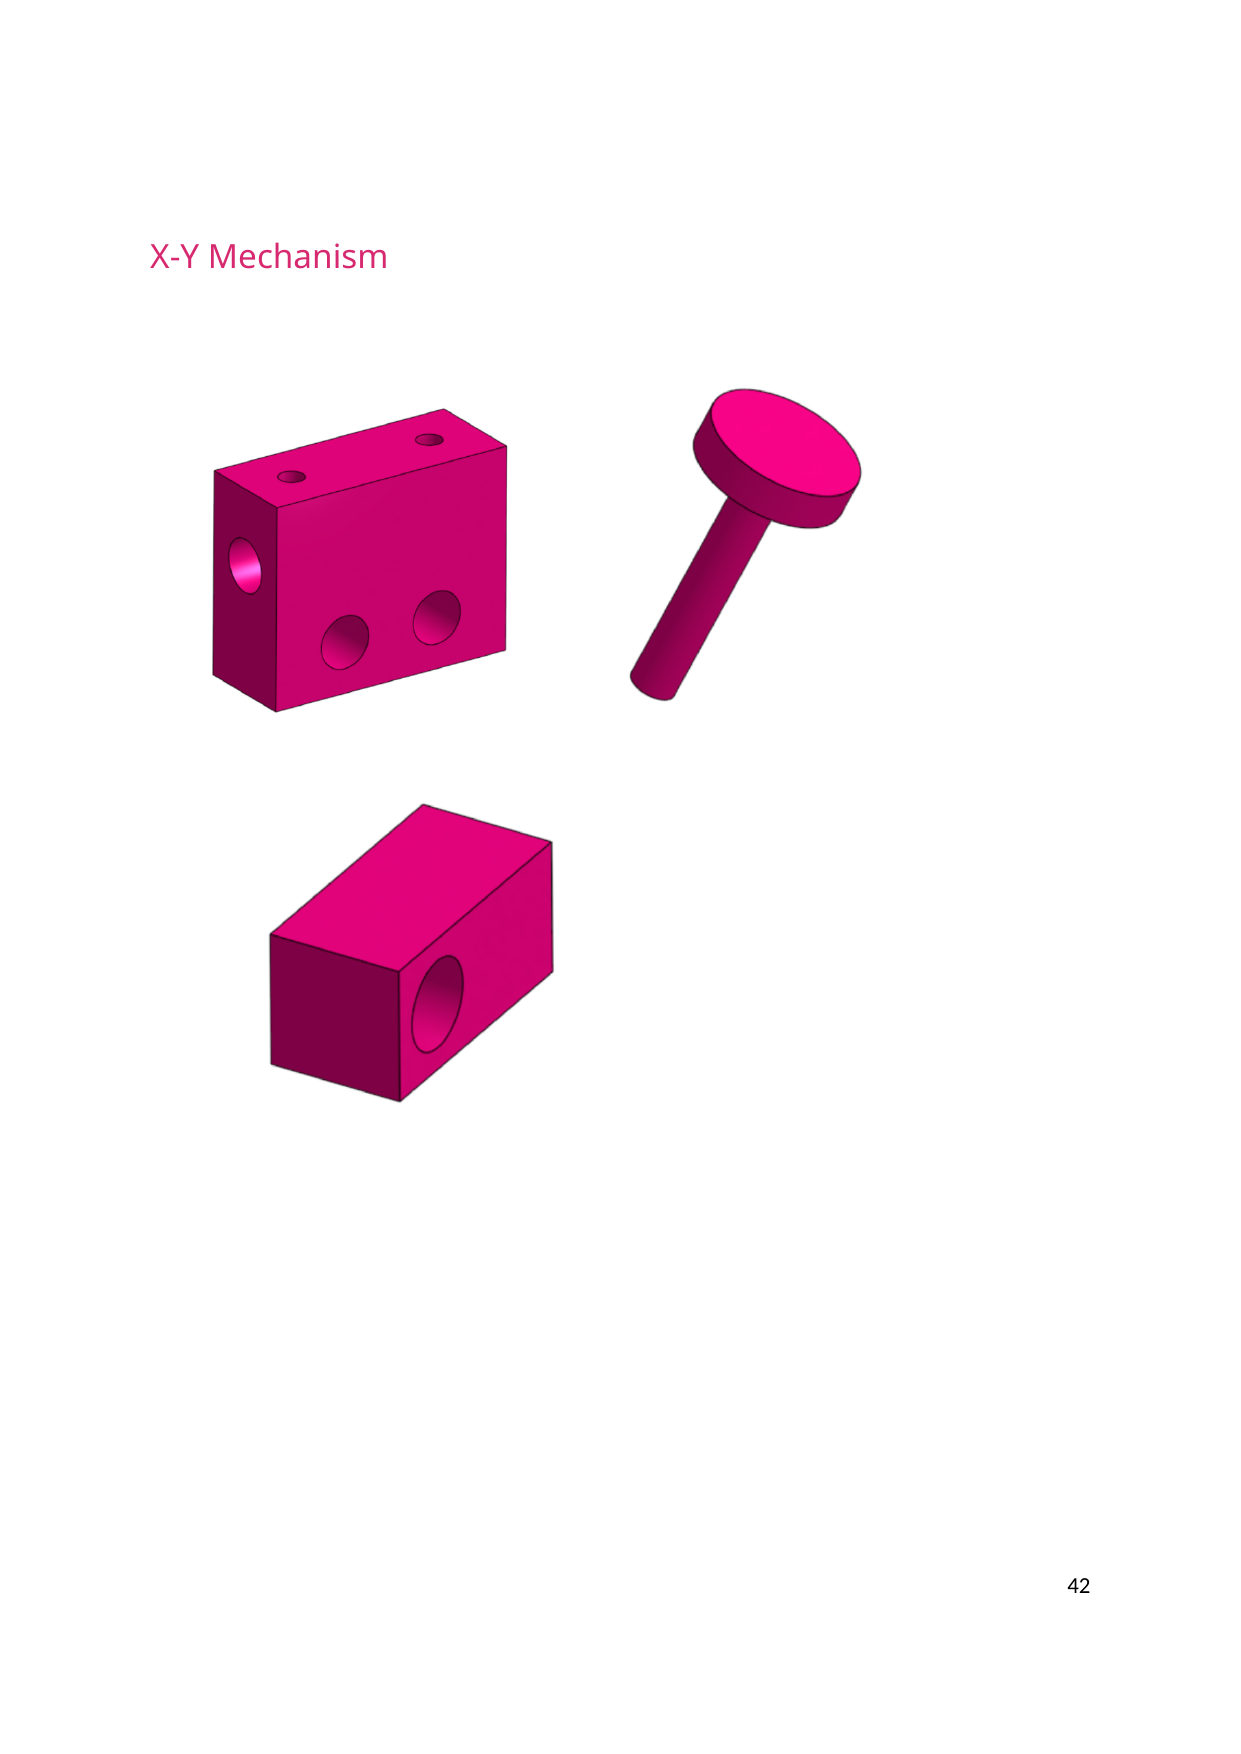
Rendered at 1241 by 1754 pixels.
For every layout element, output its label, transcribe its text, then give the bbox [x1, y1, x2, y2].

picture [150, 754, 675, 1158]
picture [150, 338, 910, 741]
subtitle X-Y Mechanism [150, 233, 1090, 278]
